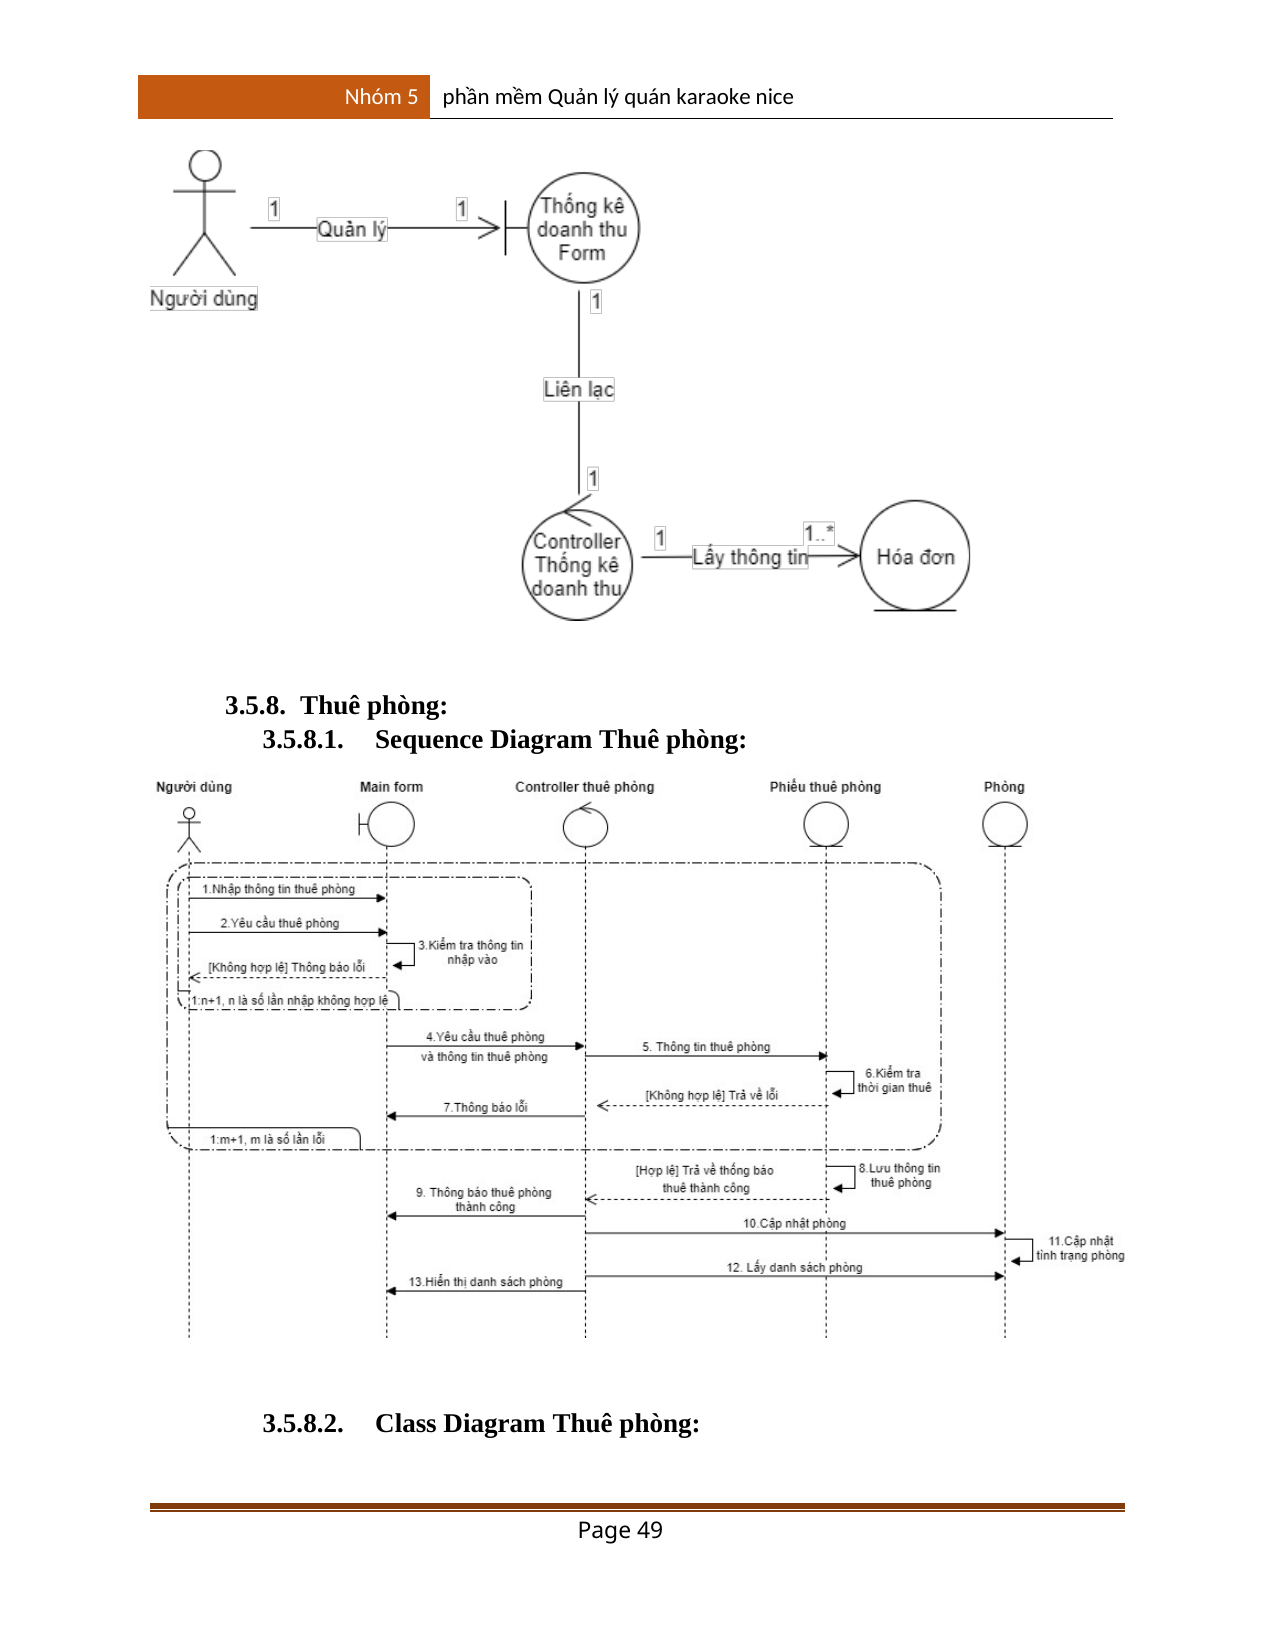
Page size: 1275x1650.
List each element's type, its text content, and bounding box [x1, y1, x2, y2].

list Thuê phòng: [225, 689, 1125, 721]
picture [150, 150, 971, 621]
list Sequence Diagram Thuê phòng: [262, 723, 1125, 754]
picture [150, 773, 1125, 1338]
list Class Diagram Thuê phòng: [262, 1407, 1125, 1438]
